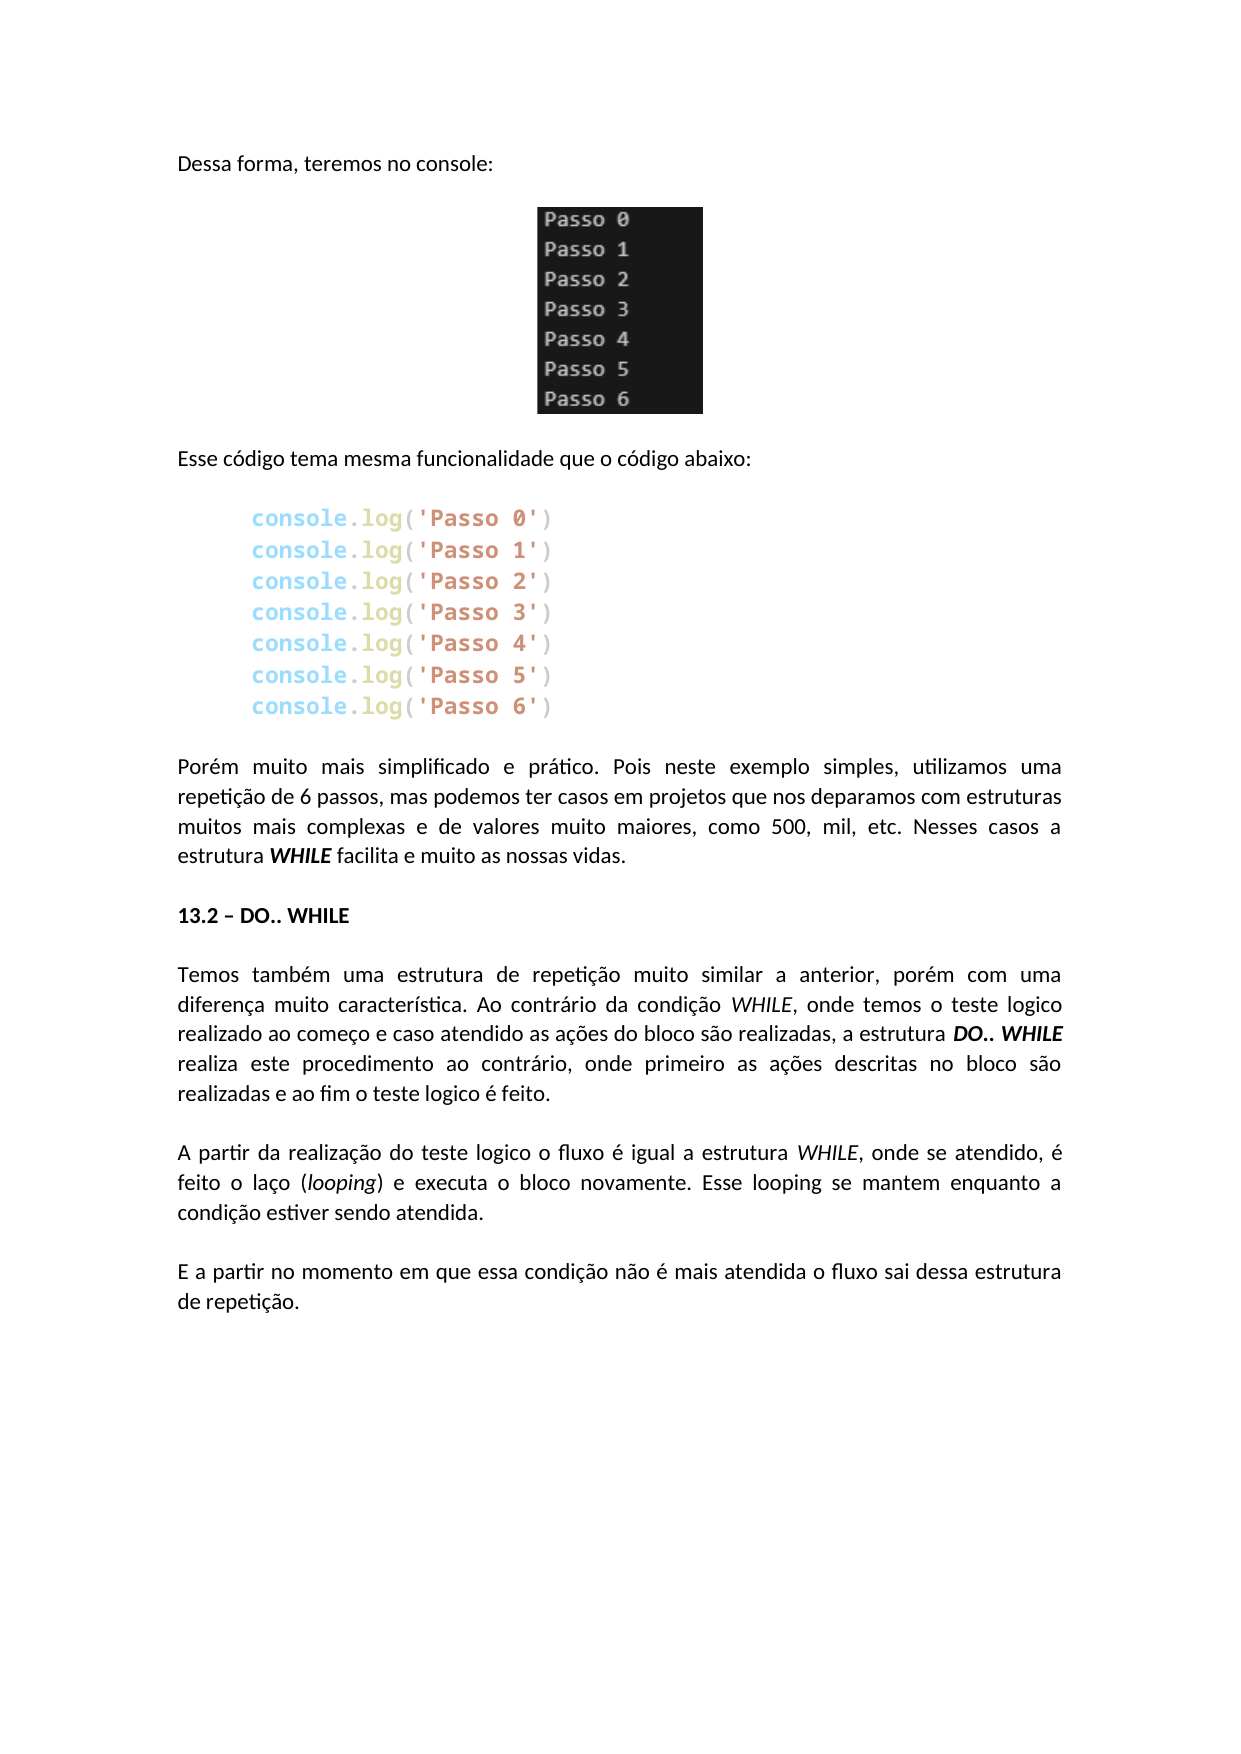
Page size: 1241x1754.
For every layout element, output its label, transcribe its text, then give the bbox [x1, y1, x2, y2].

picture [537, 207, 703, 414]
text console.log('Passo 4') [251, 627, 1063, 658]
text Dessa forma, teremos no console: [177, 148, 1063, 177]
text console.log('Passo 2') [251, 565, 1063, 596]
text console.log('Passo 6') [251, 690, 1063, 721]
text console.log('Passo 0') [251, 502, 1063, 533]
text Temos também uma estrutura de repetição muito similar a anterior, porém com uma diferença muito característica. Ao contrário da condição WHILE, onde temos o teste logico realizado ao começo e caso atendido as ações do bloco são realizadas, a estrutura DO.. WHILE realiza este procedimento ao contrário, onde primeiro as ações descritas no bloco são realizadas e ao fim o teste logico é feito. [177, 958, 1063, 1107]
text E a partir no momento em que essa condição não é mais atendida o fluxo sai dessa estrutura de repetição. [177, 1255, 1063, 1315]
text console.log('Passo 3') [251, 596, 1063, 627]
text console.log('Passo 1') [251, 533, 1063, 565]
text Esse código tema mesma funcionalidade que o código abaixo: [177, 443, 1063, 473]
text console.log('Passo 5') [251, 658, 1063, 690]
text A partir da realização do teste logico o fluxo é igual a estrutura WHILE, onde se atendido, é feito o laço (looping) e executa o bloco novamente. Esse looping se mantem enquanto a condição estiver sendo atendida. [177, 1137, 1063, 1226]
text 13.2 – DO.. WHILE [177, 899, 1063, 929]
text Porém muito mais simplificado e prático. Pois neste exemplo simples, utilizamos uma repetição de 6 passos, mas podemos ter casos em projetos que nos deparamos com estruturas muitos mais complexas e de valores muito maiores, como 500, mil, etc. Nesses casos a estrutura WHILE facilita e muito as nossas vidas. [177, 751, 1063, 869]
